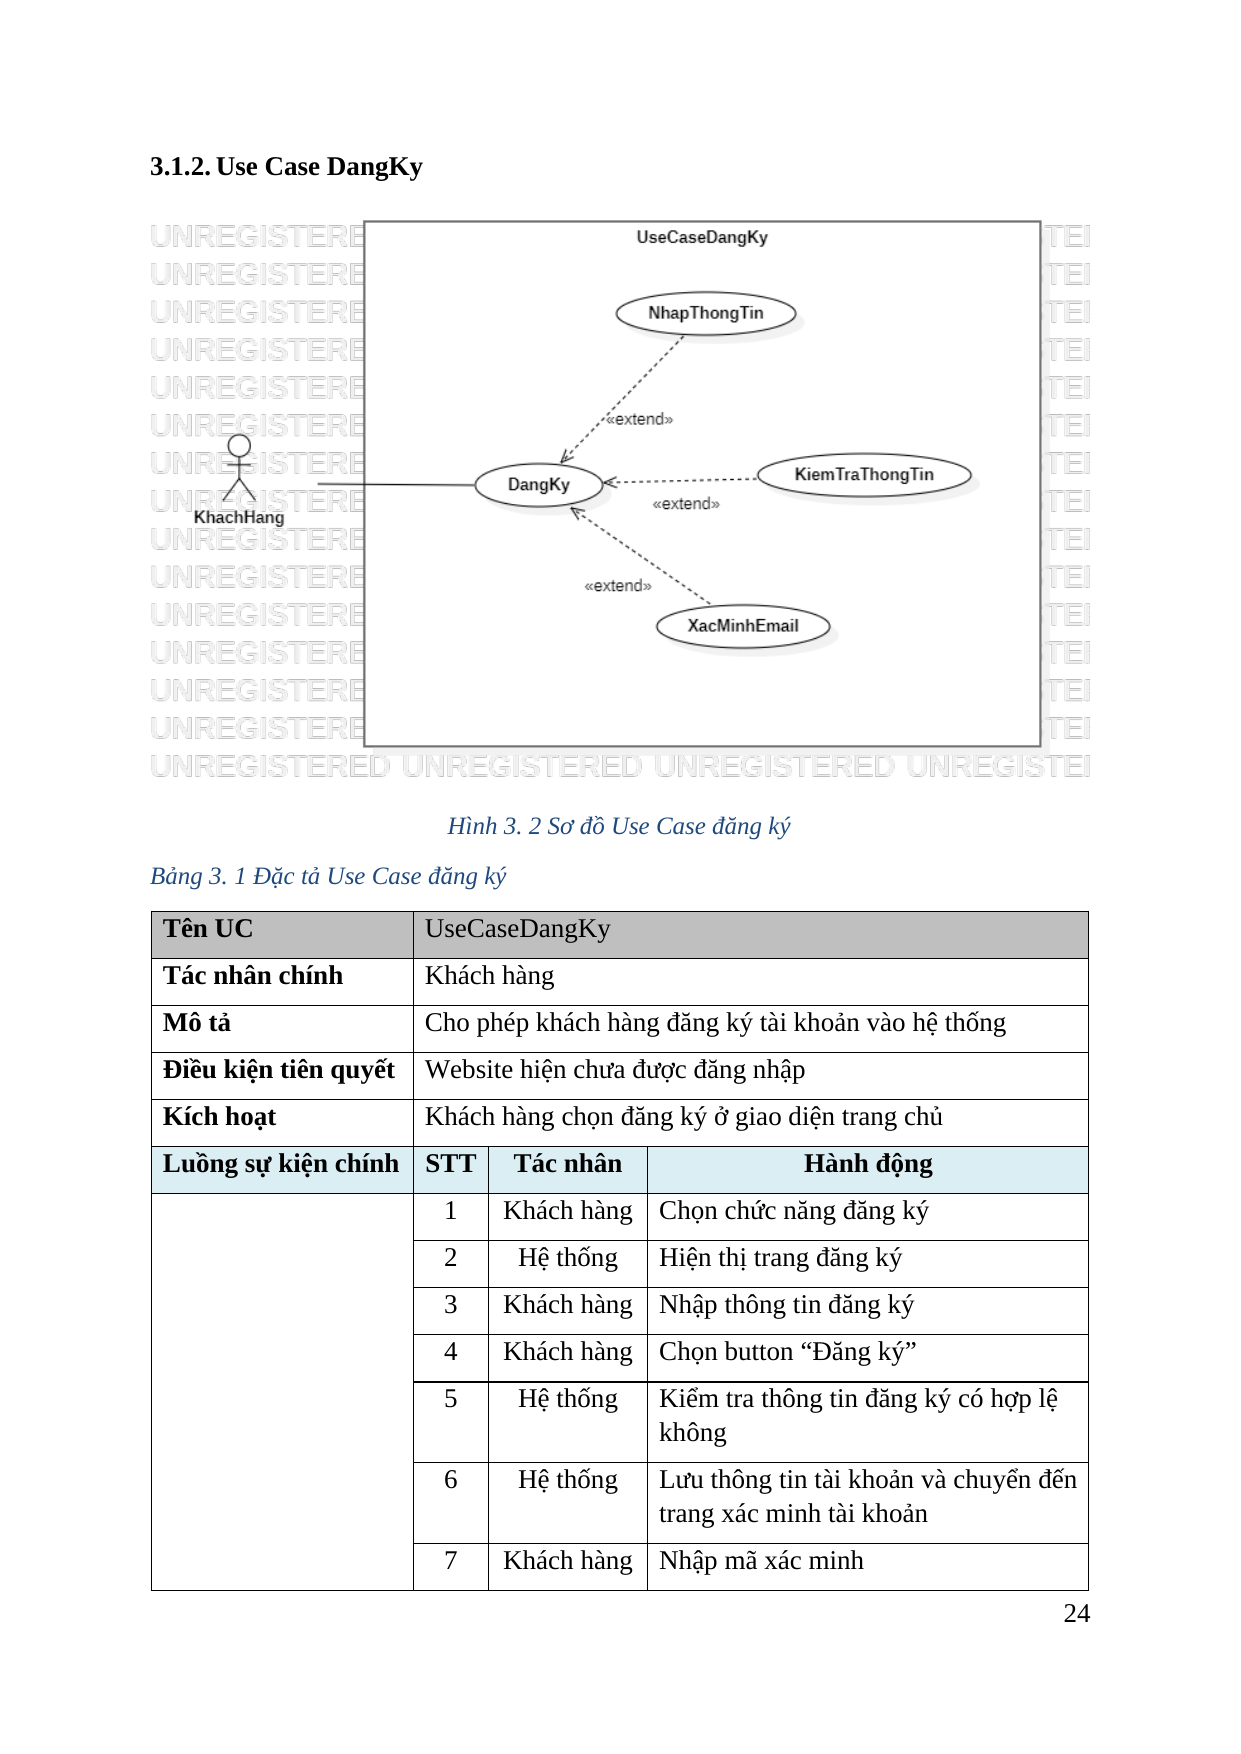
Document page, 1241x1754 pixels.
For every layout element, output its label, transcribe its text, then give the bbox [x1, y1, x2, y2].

table_cell 6 [414, 1463, 488, 1543]
table_cell 2 [414, 1241, 488, 1287]
table_cell Website hiện chưa được đăng nhập [414, 1053, 1088, 1099]
table_cell Hiện thị trang đăng ký [648, 1241, 1088, 1287]
table_header Tên UC [152, 912, 413, 958]
text Bảng 3. 1 Đặc tả Use Case đăng ký [150, 861, 1090, 890]
table_cell 7 [414, 1544, 488, 1590]
picture [150, 209, 1091, 797]
table_cell Nhập thông tin đăng ký [648, 1288, 1088, 1334]
table_cell Điều kiện tiên quyết [152, 1053, 413, 1099]
table_cell Khách hàng [489, 1194, 647, 1240]
table_cell Khách hàng [489, 1335, 647, 1381]
table_cell Hệ thống [489, 1241, 647, 1287]
table_header UseCaseDangKy [414, 912, 1088, 958]
table_cell Khách hàng [489, 1544, 647, 1590]
table_cell Lưu thông tin tài khoản và chuyển đến trang xác minh tài khoản [648, 1463, 1088, 1543]
table_cell Mô tả [152, 1006, 413, 1052]
table_cell Kích hoạt [152, 1100, 413, 1146]
table_cell Luồng sự kiện chính [152, 1147, 413, 1193]
table_cell 4 [414, 1335, 488, 1381]
table_cell Khách hàng [489, 1288, 647, 1334]
table_cell 5 [414, 1383, 488, 1462]
table_cell Tác nhân [489, 1147, 647, 1193]
table_cell 1 [414, 1194, 488, 1240]
table_cell Hệ thống [489, 1383, 647, 1462]
table_cell Khách hàng [414, 959, 1088, 1005]
table_cell 3 [414, 1288, 488, 1334]
table_cell Hành động [648, 1147, 1088, 1193]
table_cell Nhập mã xác minh [648, 1544, 1088, 1590]
table_cell Chọn chức năng đăng ký [648, 1194, 1088, 1240]
list Use Case DangKy [150, 150, 1090, 181]
table_cell Khách hàng chọn đăng ký ở giao diện trang chủ [414, 1100, 1088, 1146]
table_cell Kiểm tra thông tin đăng ký có hợp lệ không [648, 1383, 1088, 1462]
table_cell Tác nhân chính [152, 959, 413, 1005]
table_cell Hệ thống [489, 1463, 647, 1543]
table_cell Cho phép khách hàng đăng ký tài khoản vào hệ thống [414, 1006, 1088, 1052]
table_cell Chọn button “Đăng ký” [648, 1335, 1088, 1381]
table_cell STT [414, 1147, 488, 1193]
table_cell [152, 1194, 413, 1590]
text Hình 3. 2 Sơ đồ Use Case đăng ký [150, 811, 1090, 840]
